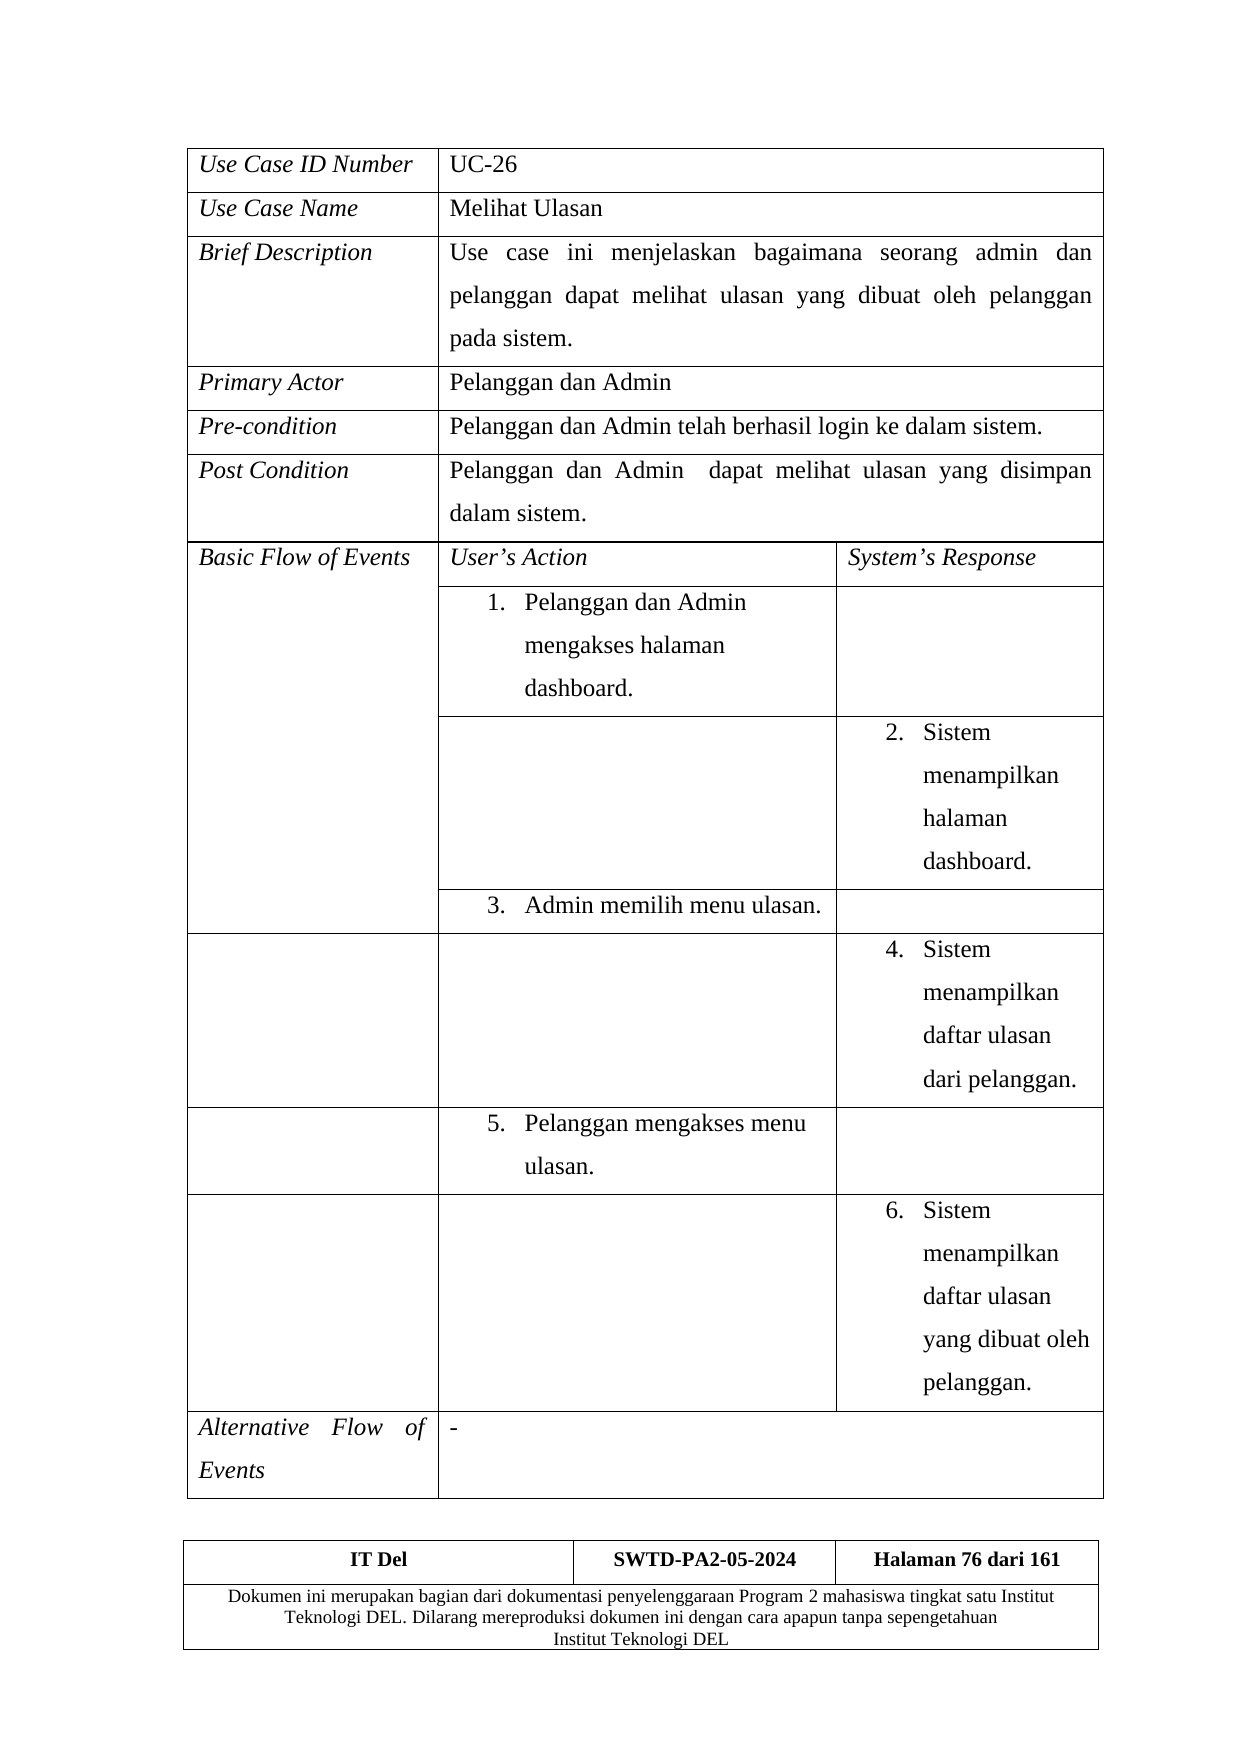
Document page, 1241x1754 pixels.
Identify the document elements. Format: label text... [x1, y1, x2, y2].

table_cell [837, 1412, 1103, 1498]
table_cell [837, 890, 1103, 933]
table_cell [837, 1108, 1103, 1194]
table_cell Basic Flow of Events [188, 543, 438, 889]
table_cell Pelanggan dan Admin mengakses halaman dashboard. [439, 587, 836, 716]
table_cell Brief Description [188, 237, 438, 366]
table_cell Alternative Flow of Events [188, 1412, 438, 1498]
table_cell [188, 1108, 438, 1194]
table_cell Primary Actor [188, 367, 438, 410]
table_header UC-26 [439, 149, 1103, 192]
table_cell [188, 889, 438, 933]
table_header Use Case ID Number [188, 149, 438, 192]
table_cell Sistem menampilkan daftar ulasan dari pelanggan. [837, 934, 1103, 1107]
table_cell [188, 1195, 438, 1411]
table_cell Use Case Name [188, 193, 438, 236]
table_cell Admin memilih menu ulasan. [439, 890, 836, 933]
table_cell Pelanggan dan Admin [439, 367, 1103, 410]
table_cell Pre-condition [188, 411, 438, 454]
table_cell Pelanggan dan Admin telah berhasil login ke dalam sistem. [439, 411, 1103, 454]
table_cell [837, 587, 1103, 716]
table_cell [188, 934, 438, 1107]
table_cell System’s Response [837, 543, 1103, 586]
table_cell - [439, 1412, 837, 1498]
table_cell Sistem menampilkan daftar ulasan yang dibuat oleh pelanggan. [837, 1195, 1103, 1411]
table_cell Melihat Ulasan [439, 193, 1103, 236]
table_cell Pelanggan mengakses menu ulasan. [439, 1108, 836, 1194]
table_cell Pelanggan dan Admin dapat melihat ulasan yang disimpan dalam sistem. [439, 455, 1103, 541]
table_cell Post Condition [188, 455, 438, 541]
table_cell User’s Action [439, 543, 836, 586]
table_cell [439, 1195, 836, 1411]
table_cell Sistem menampilkan halaman dashboard. [837, 717, 1103, 889]
table_cell Use case ini menjelaskan bagaimana seorang admin dan pelanggan dapat melihat ulasan yang dibuat oleh pelanggan pada sistem. [439, 237, 1103, 366]
table_cell [439, 934, 836, 1107]
table_cell [439, 717, 836, 889]
